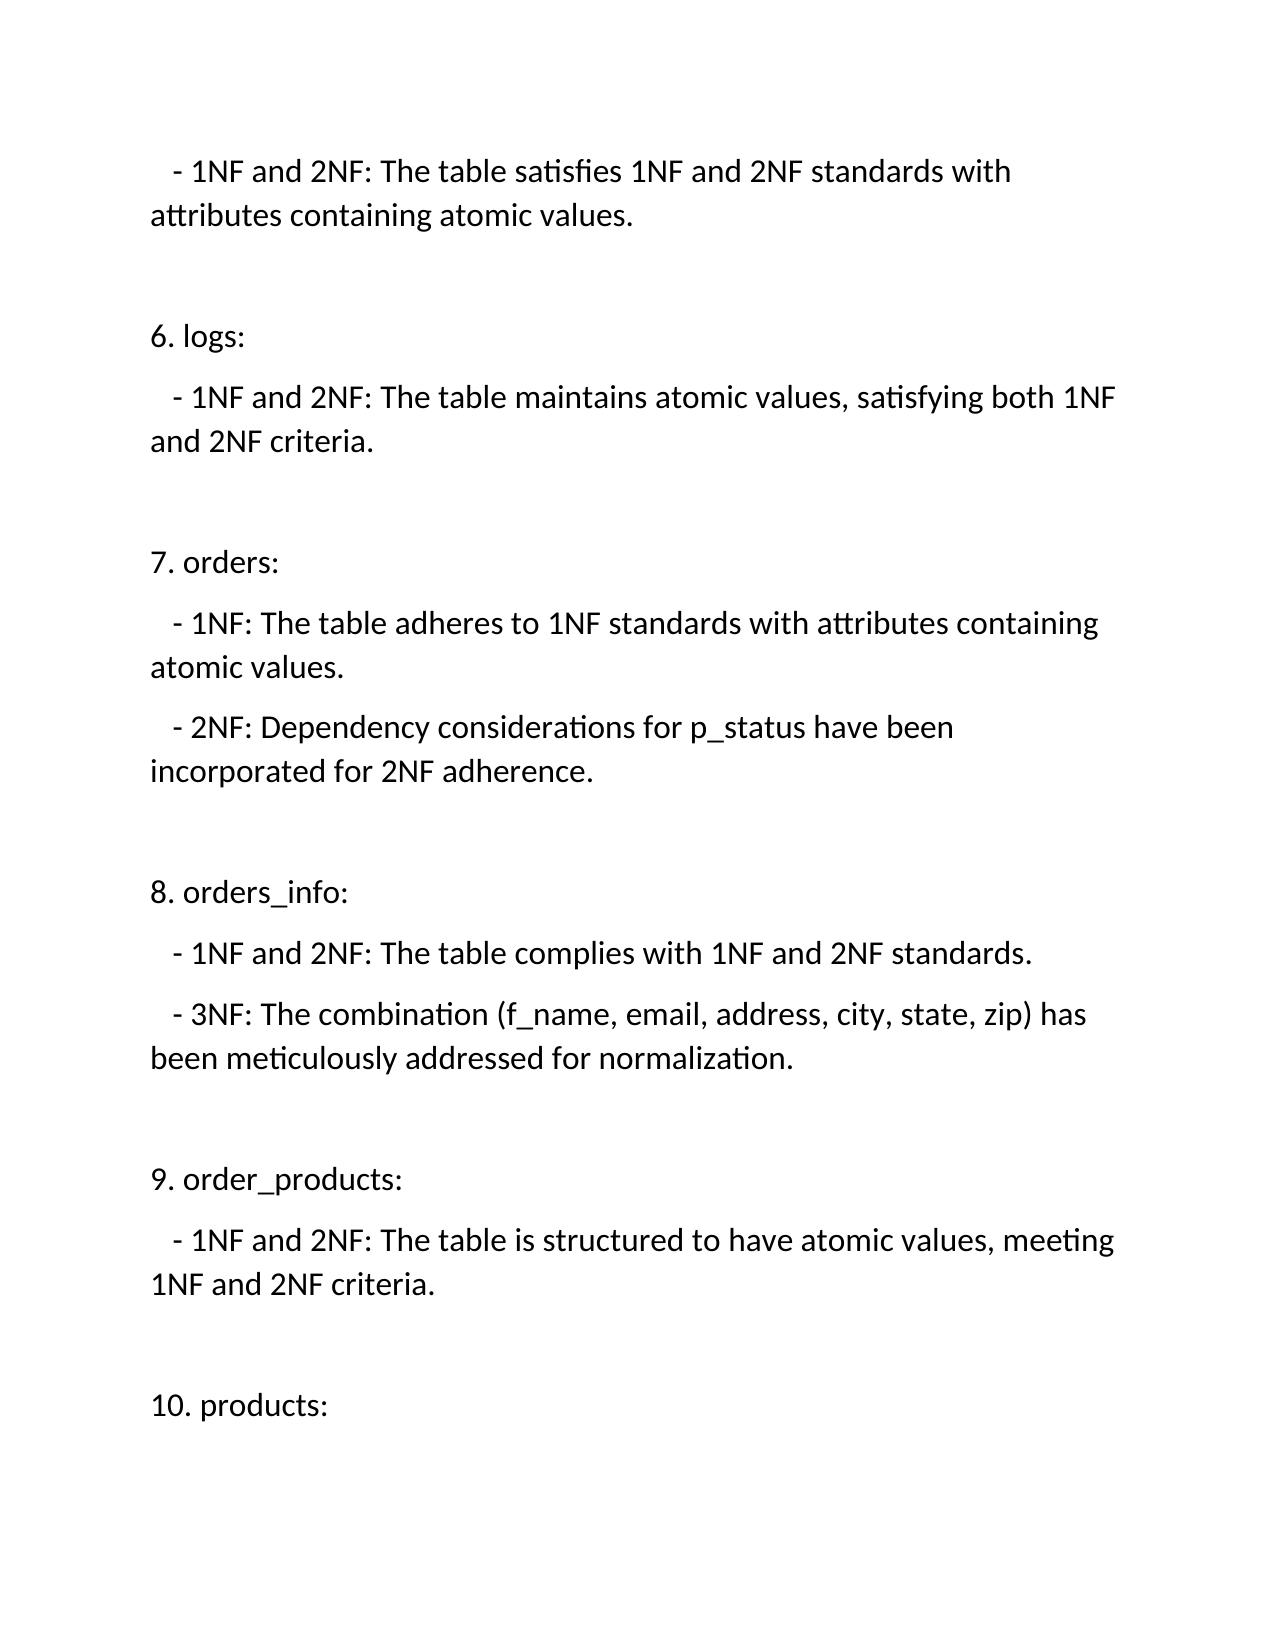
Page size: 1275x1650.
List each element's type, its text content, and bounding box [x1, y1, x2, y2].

text 8. orders_info: [150, 871, 1125, 912]
text - 1NF and 2NF: The table satisfies 1NF and 2NF standards with attributes containing atomic values. [150, 150, 1125, 235]
text - 1NF and 2NF: The table complies with 1NF and 2NF standards. [150, 932, 1125, 973]
text - 2NF: Dependency considerations for p_status have been incorporated for 2NF adherence. [150, 706, 1125, 791]
text 9. order_products: [150, 1158, 1125, 1199]
text - 1NF and 2NF: The table is structured to have atomic values, meeting 1NF and 2NF criteria. [150, 1218, 1125, 1303]
text - 1NF: The table adheres to 1NF standards with attributes containing atomic values. [150, 602, 1125, 686]
text 7. orders: [150, 541, 1125, 582]
text 10. products: [150, 1384, 1125, 1424]
text - 3NF: The combination (f_name, email, address, city, state, zip) has been meticulously addressed for normalization. [150, 993, 1125, 1077]
text 6. logs: [150, 315, 1125, 356]
text - 1NF and 2NF: The table maintains atomic values, satisfying both 1NF and 2NF criteria. [150, 376, 1125, 461]
